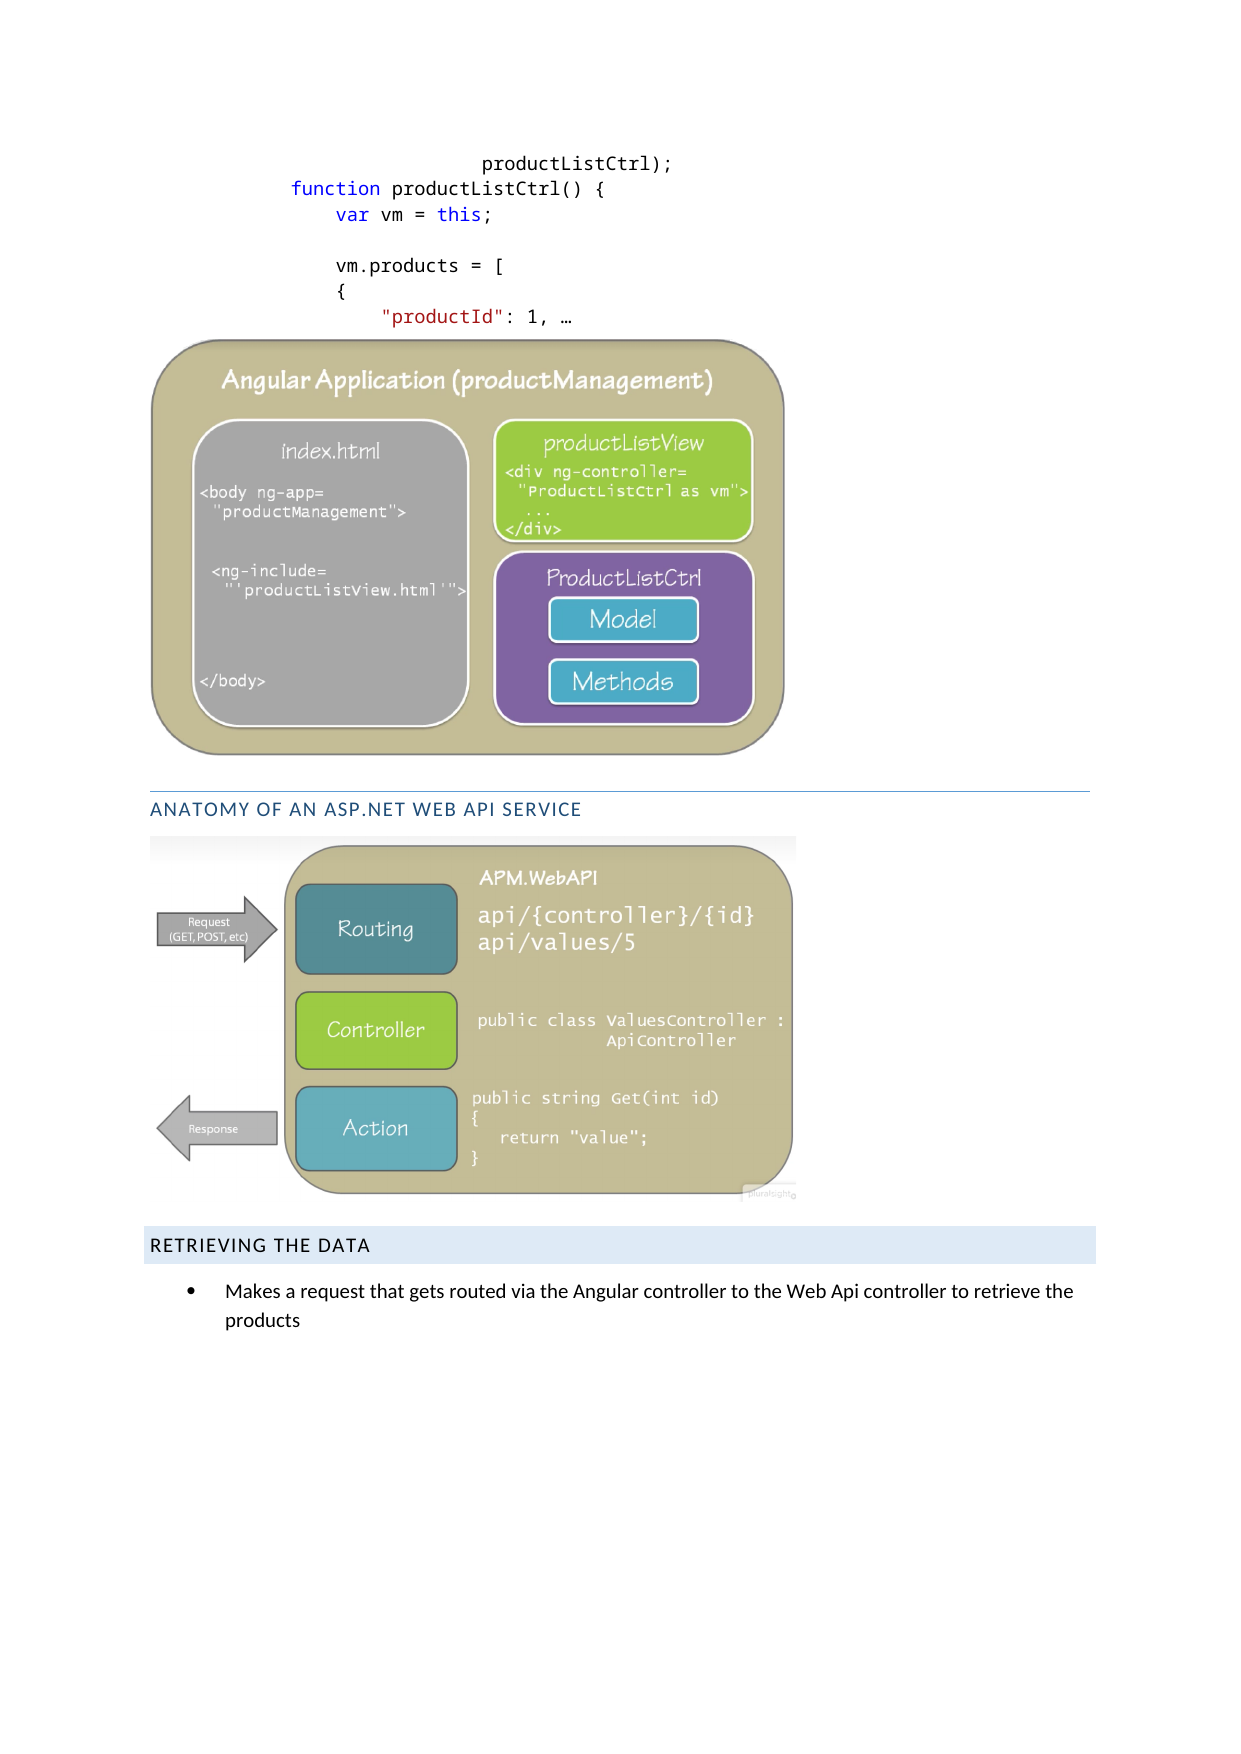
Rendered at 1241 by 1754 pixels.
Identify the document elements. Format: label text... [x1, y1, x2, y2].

text var vm = this; [245, 201, 1090, 227]
picture [150, 339, 785, 756]
text productListCtrl); [245, 150, 1090, 176]
text "productId": 1, … [245, 303, 1090, 329]
subtitle Anatomy of an ASP.NET Web API Service [150, 792, 1090, 822]
list Makes a request that gets routed via the Angular controller to the Web Api controller to retrieve the products [187, 1278, 1090, 1333]
text { [245, 278, 1090, 303]
picture [150, 836, 797, 1202]
text vm.products = [ [245, 252, 1090, 278]
text function productListCtrl() { [245, 176, 1090, 201]
subtitle Retrieving the Data [150, 1232, 1090, 1258]
